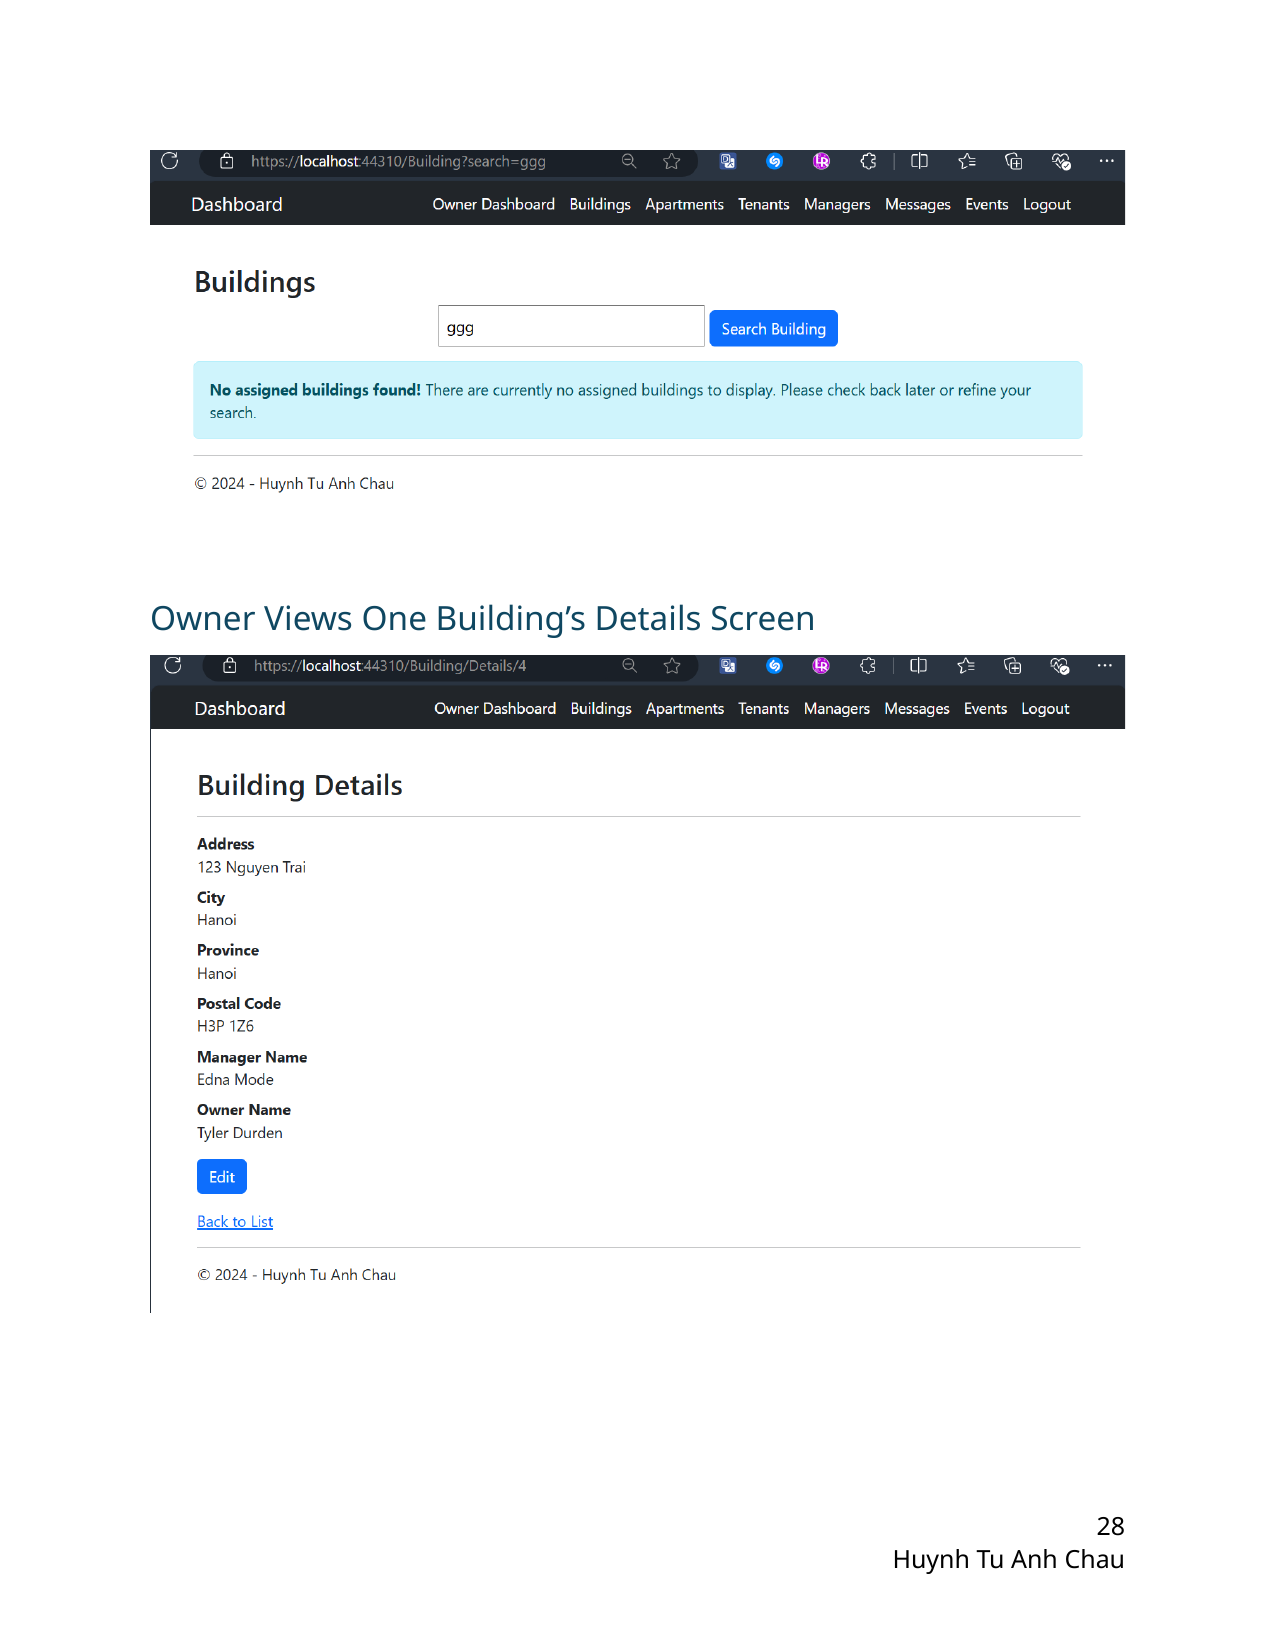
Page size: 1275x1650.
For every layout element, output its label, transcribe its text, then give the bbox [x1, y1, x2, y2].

picture [150, 150, 1125, 573]
subtitle Owner Views One Building’s Details Screen [150, 594, 1125, 640]
picture [150, 655, 1125, 1313]
